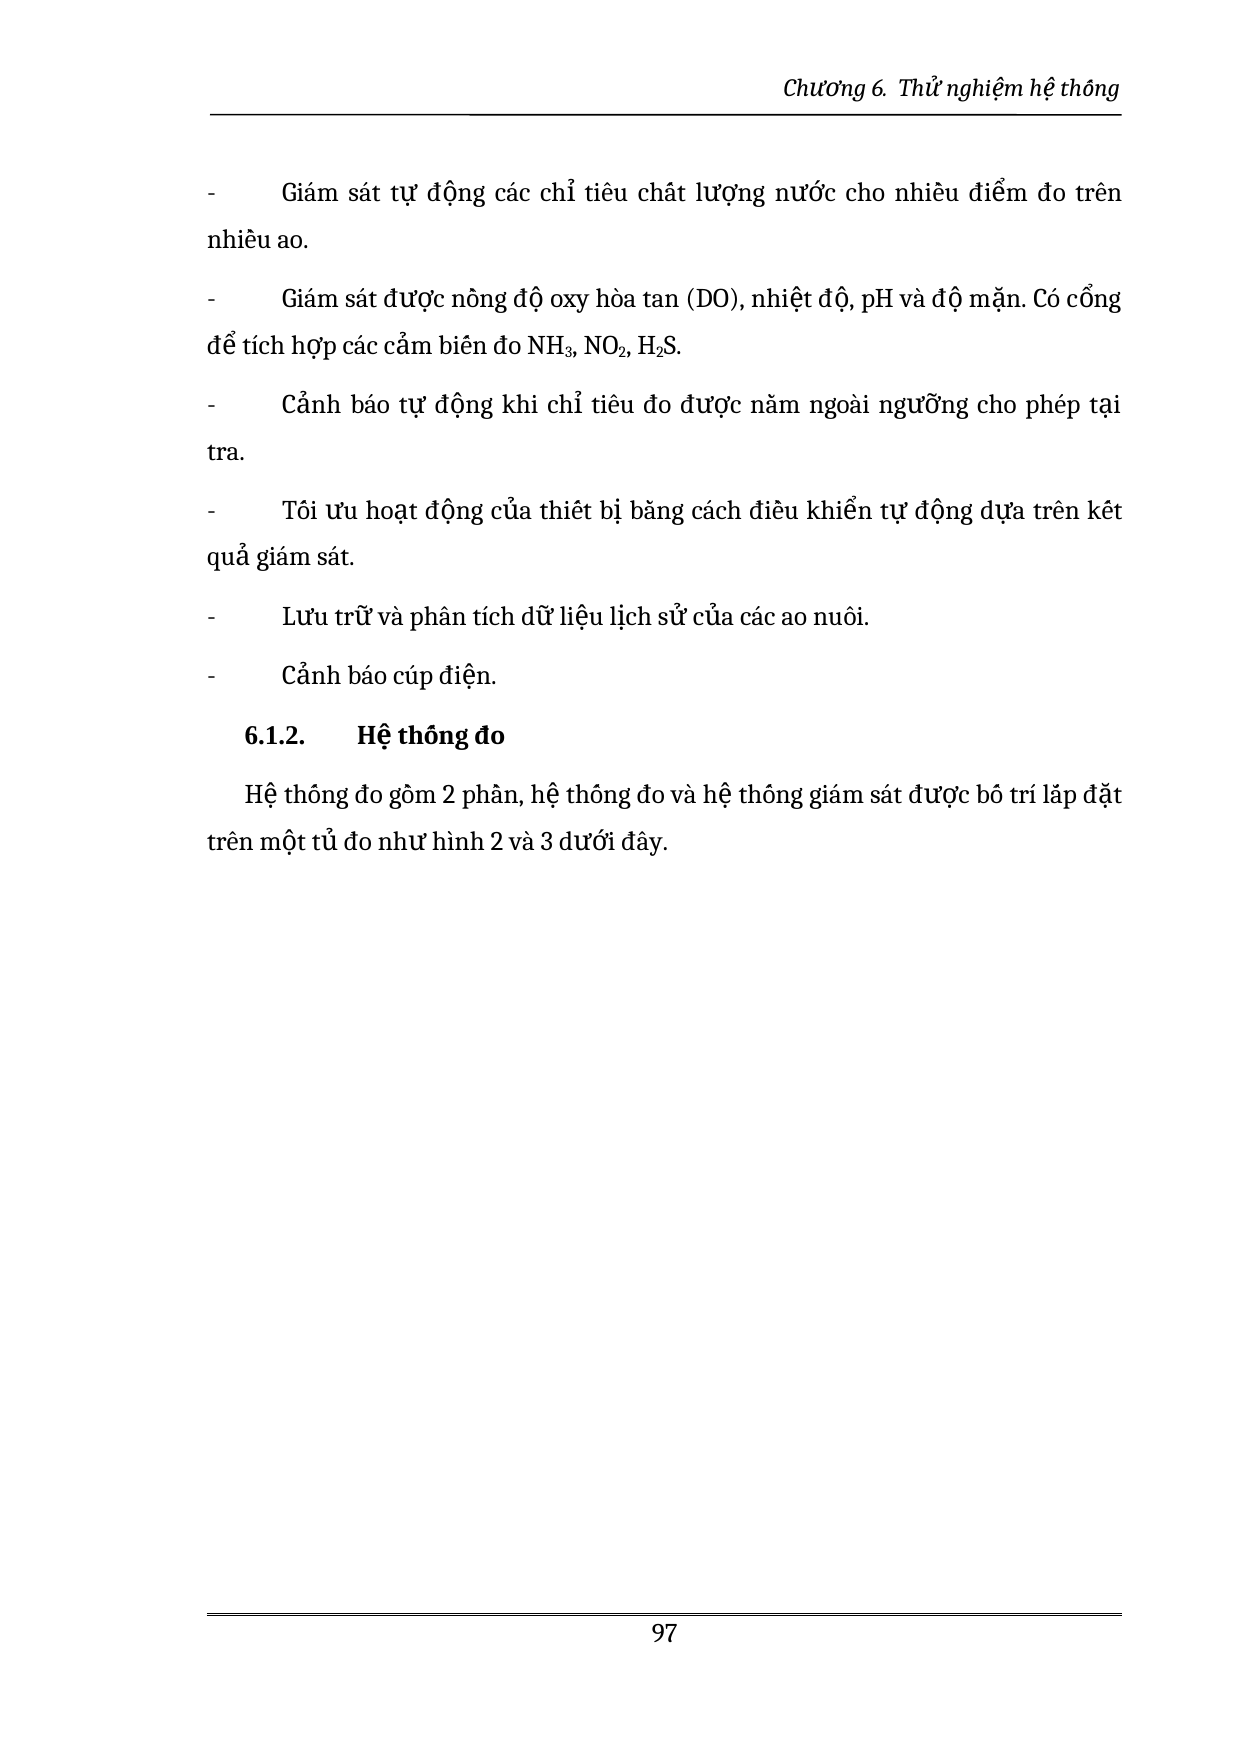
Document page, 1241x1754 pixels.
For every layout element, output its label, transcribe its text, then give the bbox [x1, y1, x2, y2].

subtitle Hệ thống đo [244, 719, 1122, 751]
text - Cảnh báo cúp điện. [207, 660, 1122, 691]
text - Giám sát tự động các chỉ tiêu chất lượng nước cho nhiều điểm đo trên nhiều ao. [207, 177, 1122, 255]
text - Giám sát được nồng độ oxy hòa tan (DO), nhiệt độ, pH và độ mặn. Có cổng để tích hợp các cảm biến đo NH3, NO2, H2S. [207, 283, 1122, 361]
text - Tối ưu hoạt động của thiết bị bằng cách điều khiển tự động dựa trên kết quả giám sát. [207, 495, 1122, 572]
text - Cảnh báo tự động khi chỉ tiêu đo được nằm ngoài ngưỡng cho phép tại tra. [207, 389, 1122, 467]
text - Lưu trữ và phân tích dữ liệu lịch sử của các ao nuôi. [207, 601, 1122, 632]
text Hệ thống đo gồm 2 phần, hệ thống đo và hệ thống giám sát được bố trí lắp đặt trên một tủ đo như hình 2 và 3 dưới đây. [207, 779, 1122, 857]
